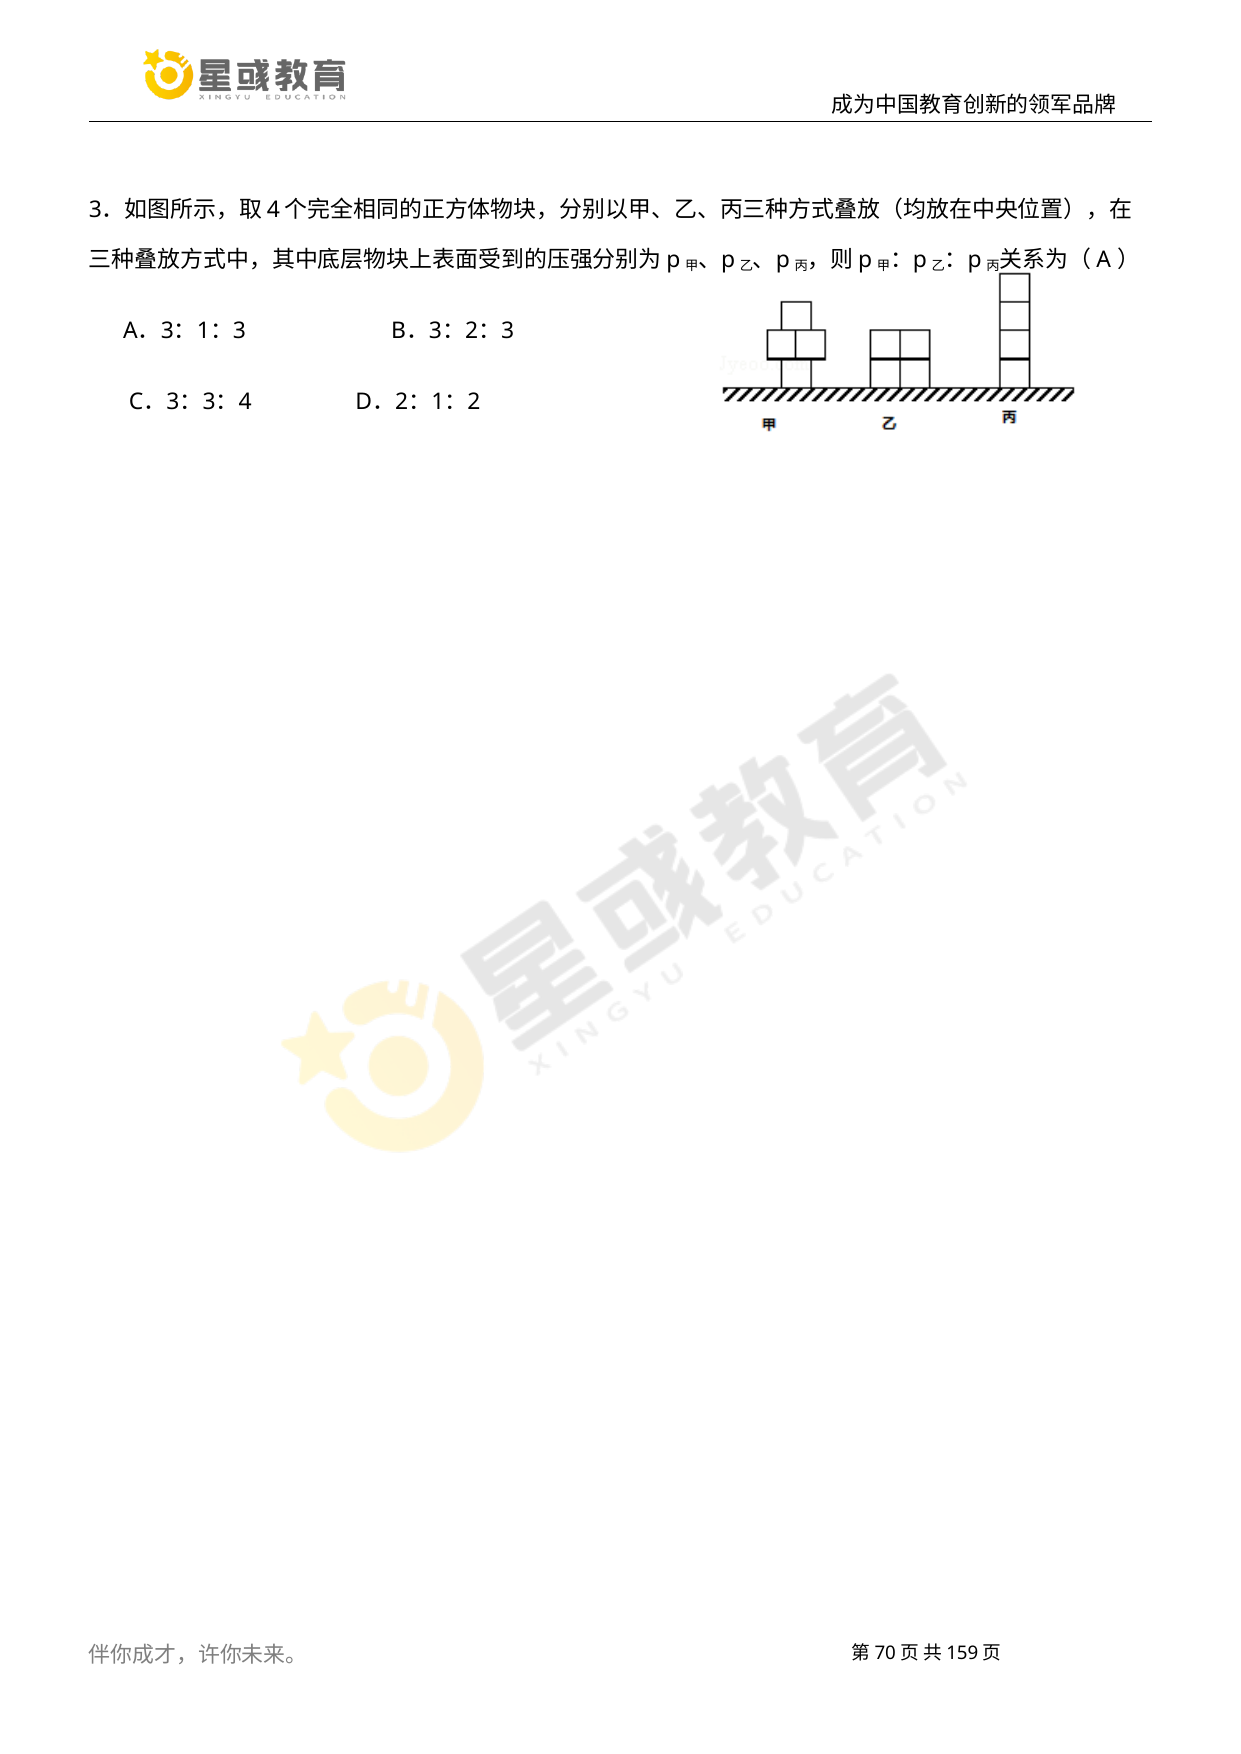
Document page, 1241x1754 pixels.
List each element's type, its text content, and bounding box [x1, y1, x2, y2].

text C．3：3：4 D．2：1：2 [88, 383, 1152, 416]
picture [717, 345, 1079, 383]
picture [124, 35, 364, 113]
picture [187, 558, 1053, 1269]
text 3．如图所示，取4个完全相同的正方体物块，分别以甲、乙、丙三种方式叠放（均放在中央位置），在三种叠放方式中，其中底层物块上表面受到的压强分别为p甲、p乙、p丙，则p甲：p乙：p丙关系为（ A ） [88, 191, 1152, 274]
picture [717, 416, 1079, 436]
picture [717, 274, 1079, 312]
text A．3：1：3 B．3：2：3 [88, 312, 1152, 345]
